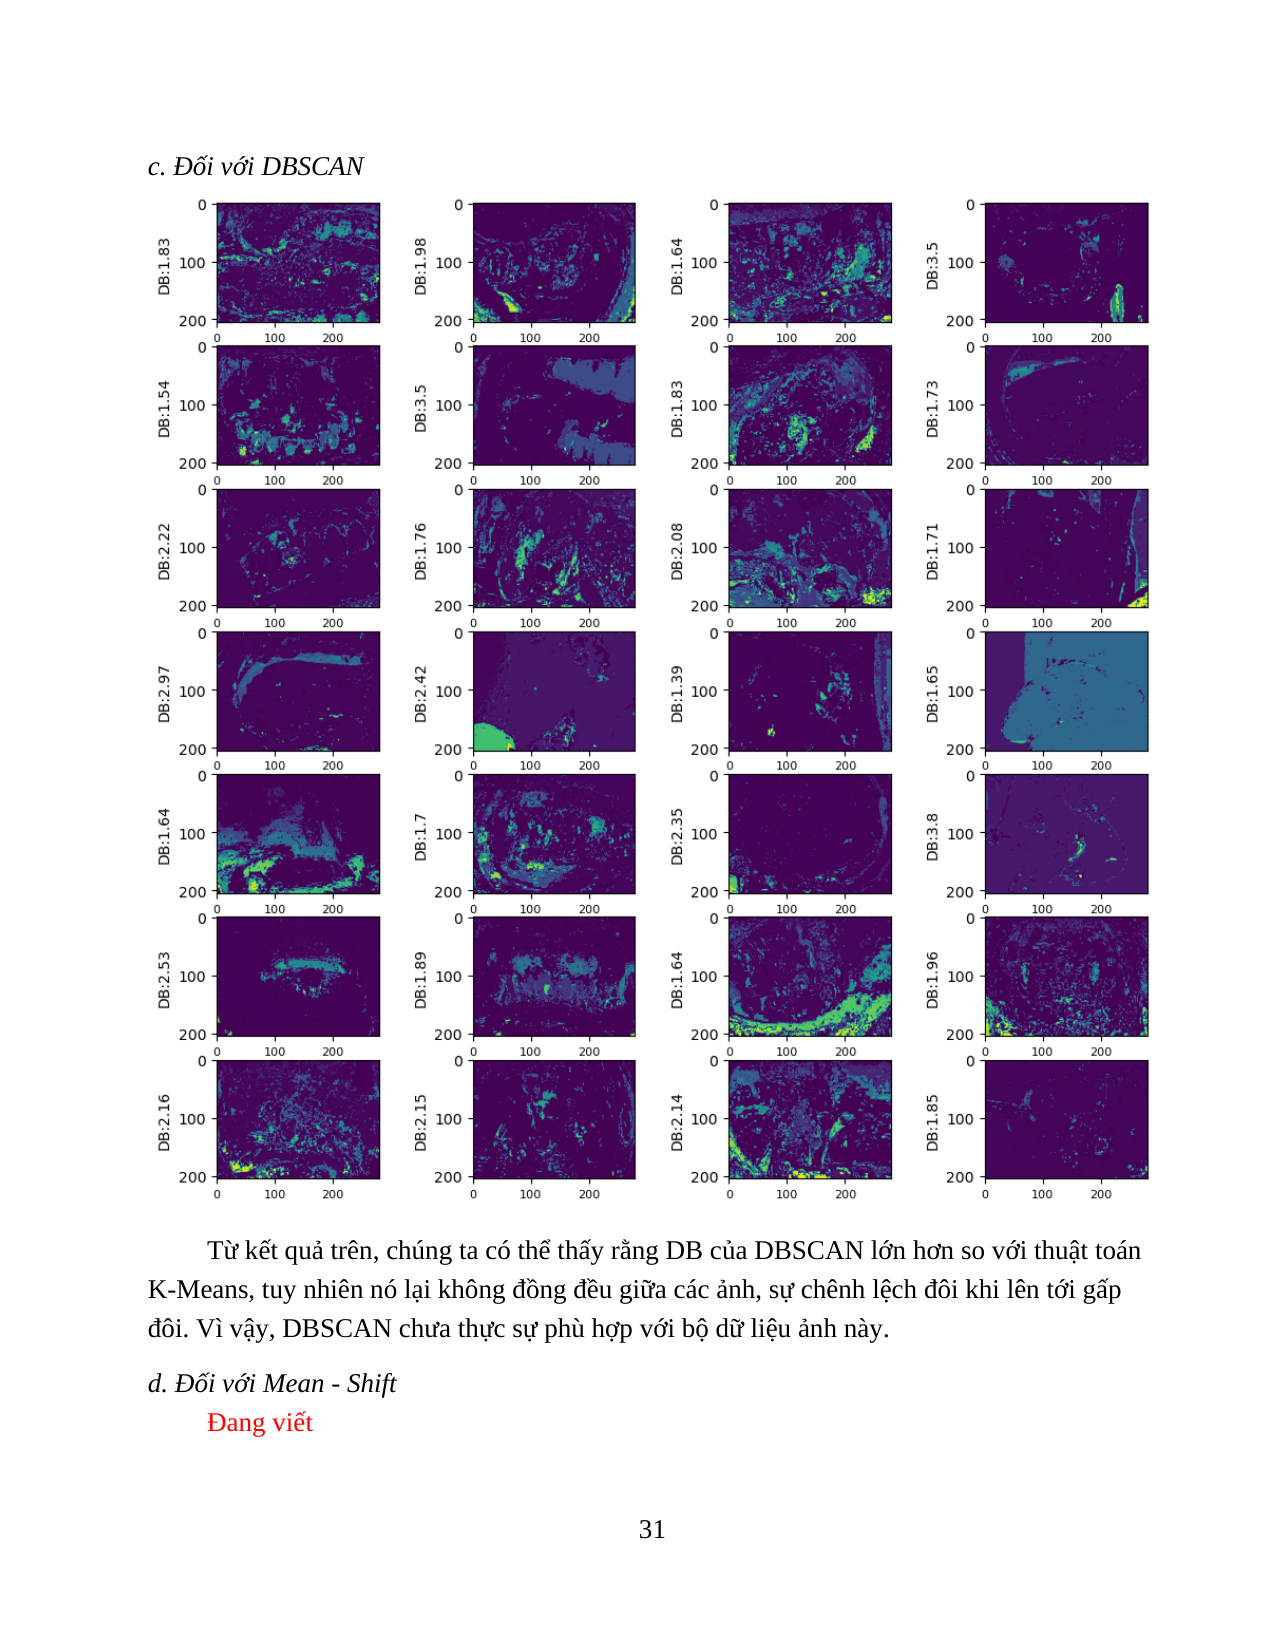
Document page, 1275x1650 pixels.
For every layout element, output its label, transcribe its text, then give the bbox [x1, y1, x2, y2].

subtitle c. Đối với DBSCAN [148, 150, 1157, 181]
text Từ kết quả trên, chúng ta có thể thấy rằng DB của DBSCAN lớn hơn so với thuật toán K-Means, tuy nhiên nó lại không đồng đều giữa các ảnh, sự chênh lệch đôi khi lên tới gấp đôi. Vì vậy, DBSCAN chưa thực sự phù hợp với bộ dữ liệu ảnh này. [148, 1234, 1157, 1343]
text Đang viết [148, 1406, 1157, 1437]
picture [147, 188, 1157, 1210]
subtitle d. Đối với Mean - Shift [148, 1367, 1157, 1398]
